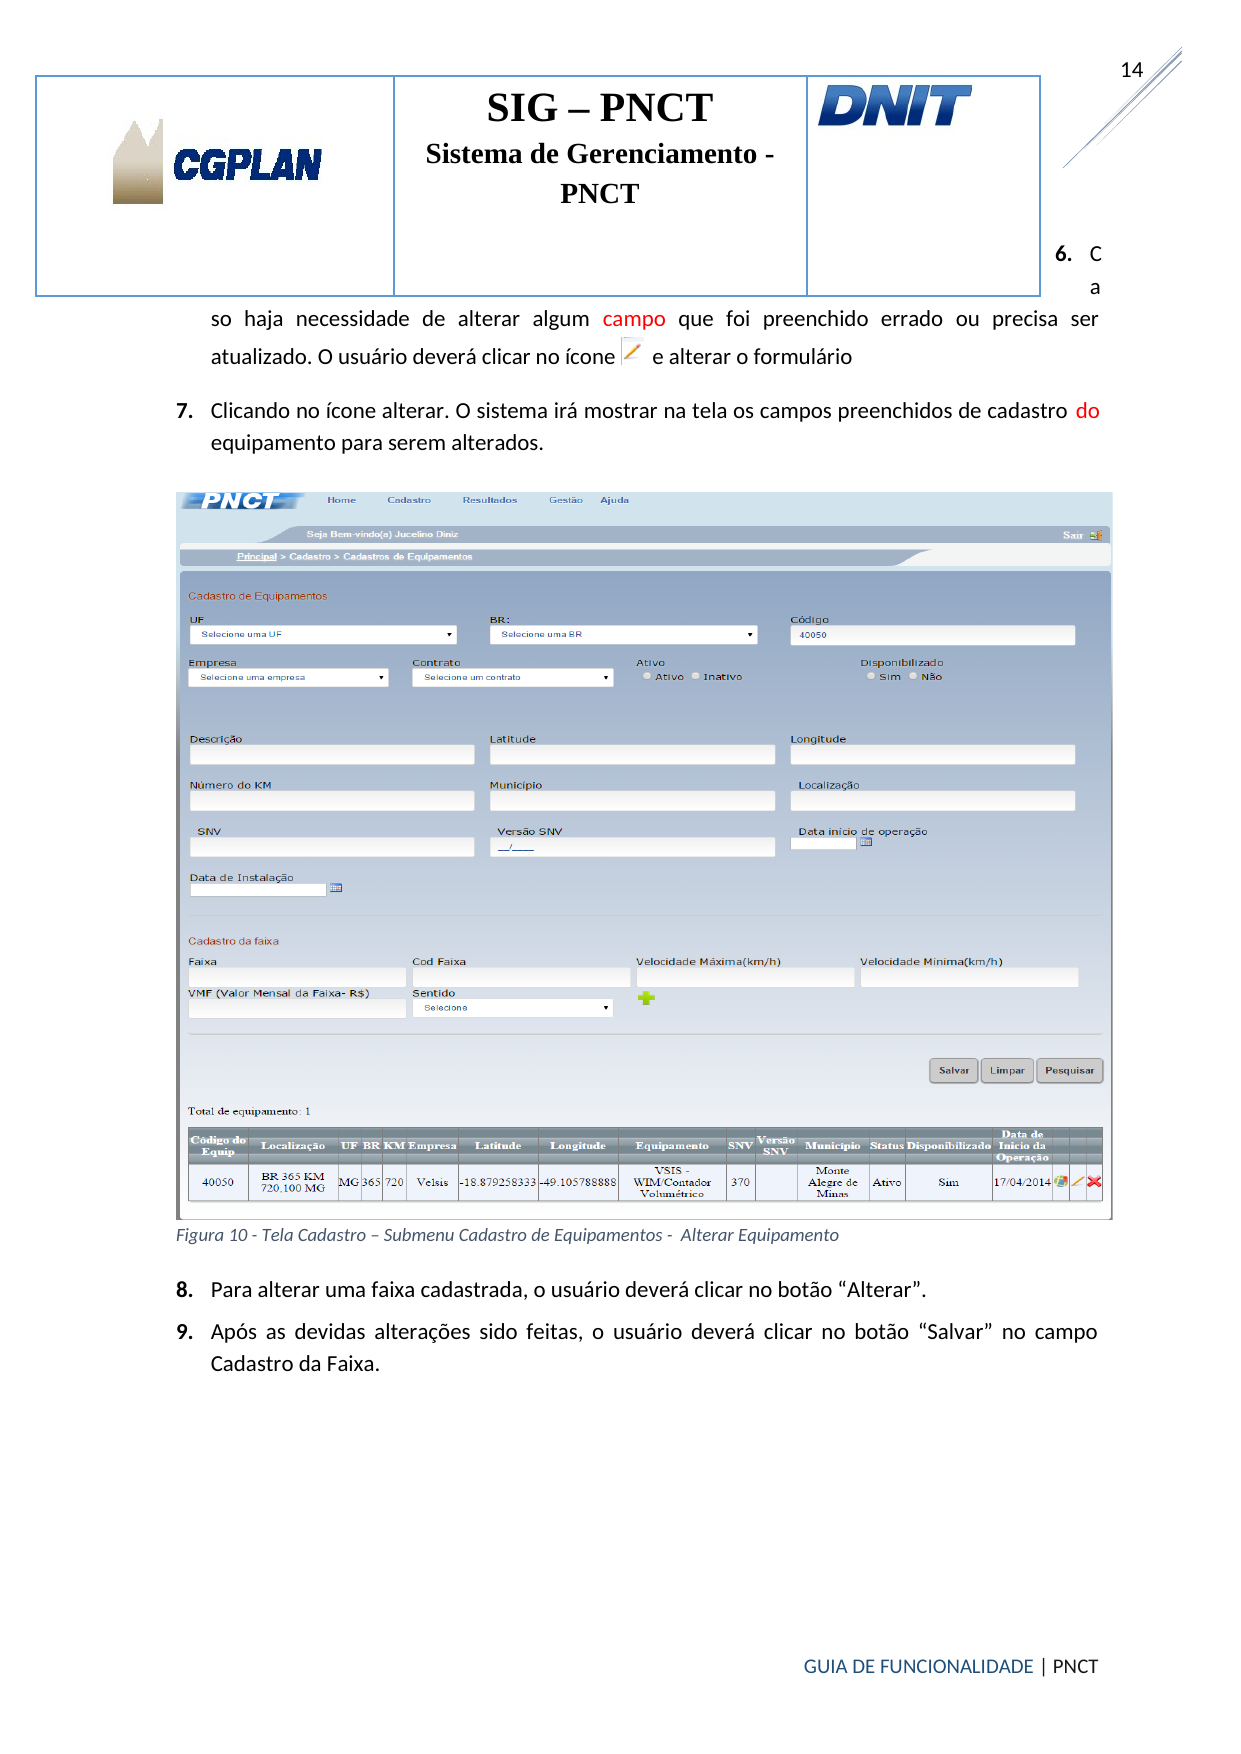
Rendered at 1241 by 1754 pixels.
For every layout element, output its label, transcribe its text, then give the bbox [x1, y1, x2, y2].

picture [817, 77, 976, 136]
list Caso haja necessidade de alterar algum campo que foi preenchido errado ou precisa ser atualizado. O usuário deverá clicar no ícone e alterar o formulário [176, 239, 1100, 370]
list Para alterar uma faixa cadastrada, o usuário deverá clicar no botão “Alterar”. [176, 1275, 1100, 1303]
list Após as devidas alterações sido feitas, o usuário deverá clicar no botão “Salvar” no campo Cadastro da Faixa. [176, 1317, 1100, 1377]
list Clicando no ícone alterar. O sistema irá mostrar na tela os campos preenchidos de cadastro do equipamento para serem alterados. [176, 396, 1100, 456]
picture [175, 492, 1113, 1220]
text Figura 10 - Tela Cadastro – Submenu Cadastro de Equipamentos - Alterar Equipamento [176, 1223, 1100, 1246]
picture [621, 336, 647, 365]
picture [107, 110, 322, 214]
